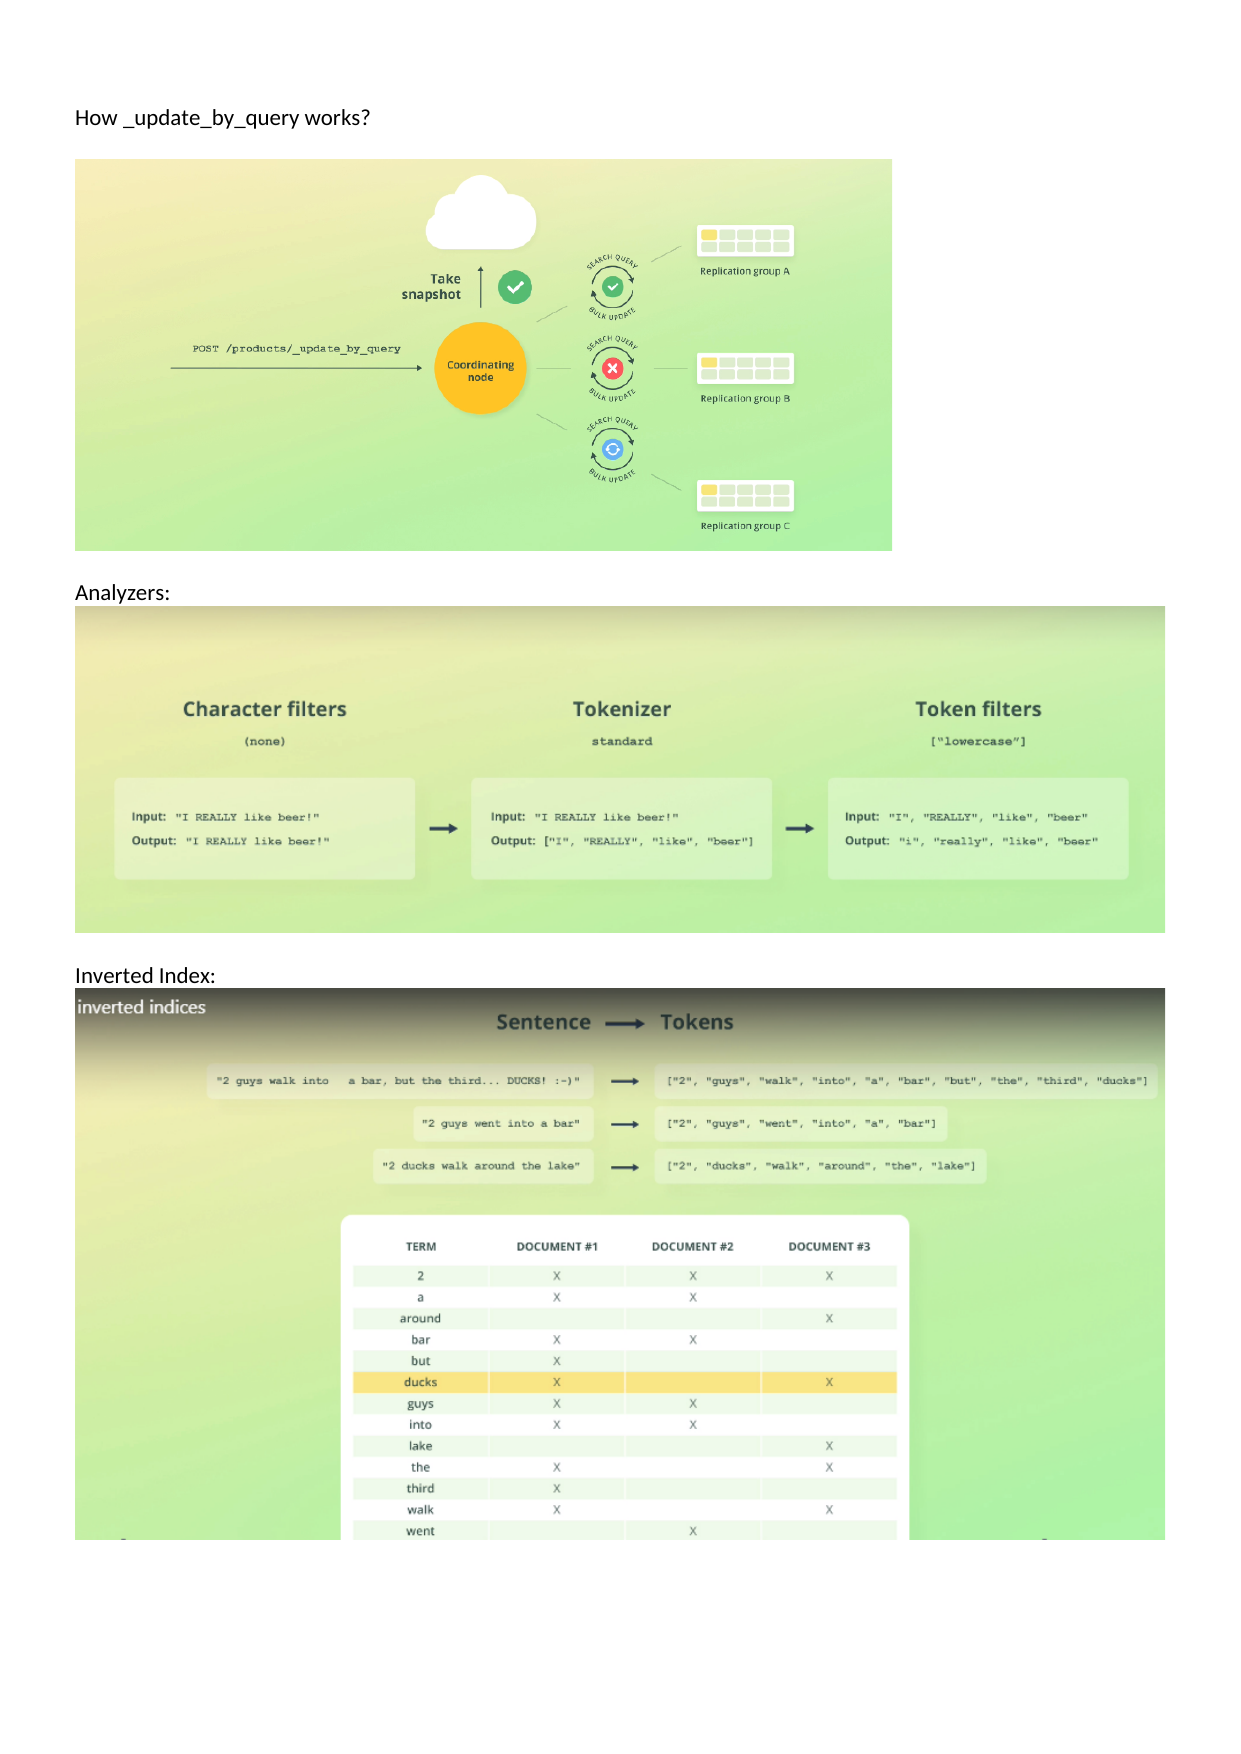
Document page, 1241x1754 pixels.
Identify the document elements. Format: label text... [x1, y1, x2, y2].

picture [75, 159, 893, 551]
text Inverted Index: [75, 961, 1165, 988]
picture [75, 606, 1166, 933]
text Analyzers: [75, 578, 1165, 606]
text How _update_by_query works? [75, 103, 1165, 131]
picture [75, 988, 1166, 1540]
